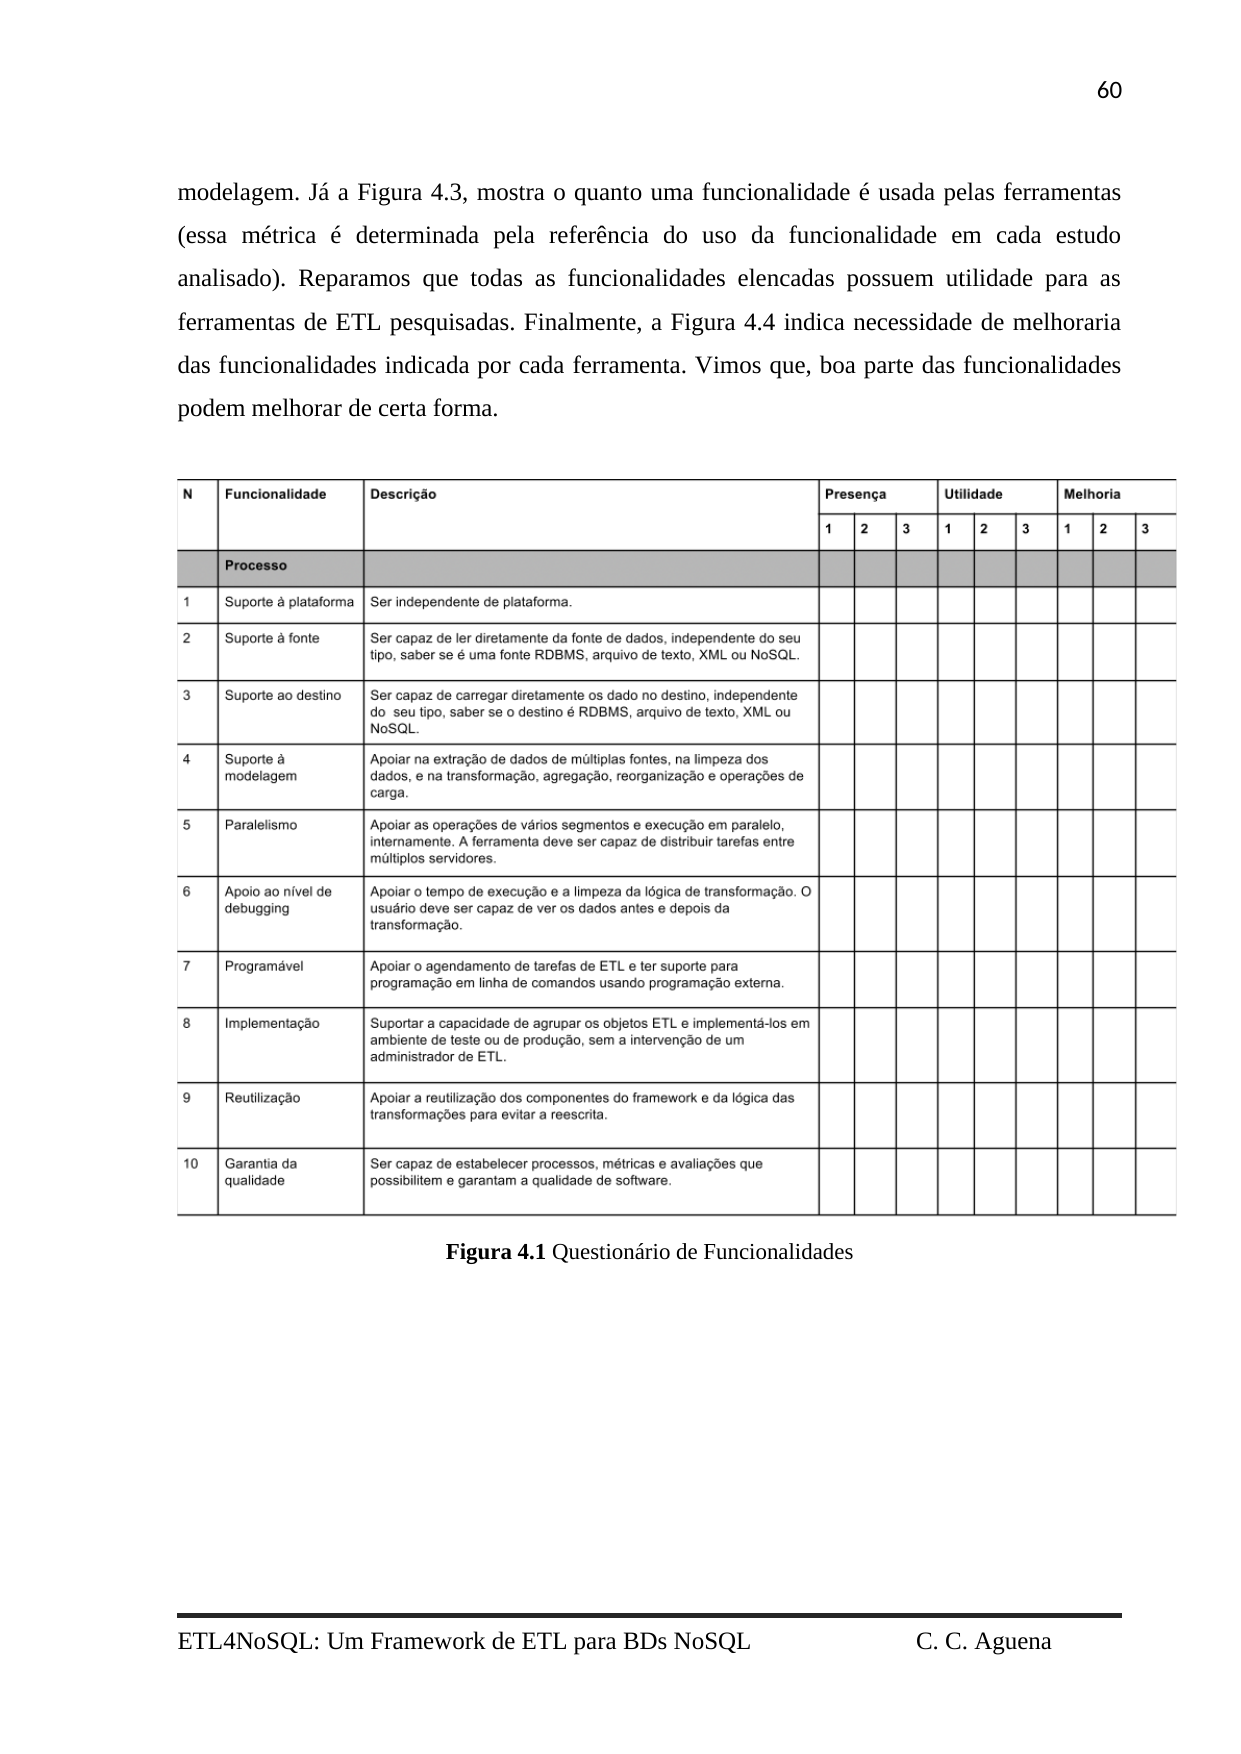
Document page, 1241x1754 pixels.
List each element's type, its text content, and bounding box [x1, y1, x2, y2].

picture [177, 479, 1177, 1229]
text Figura 4.1 Questionário de Funcionalidades [177, 1229, 1122, 1264]
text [177, 177, 1122, 422]
